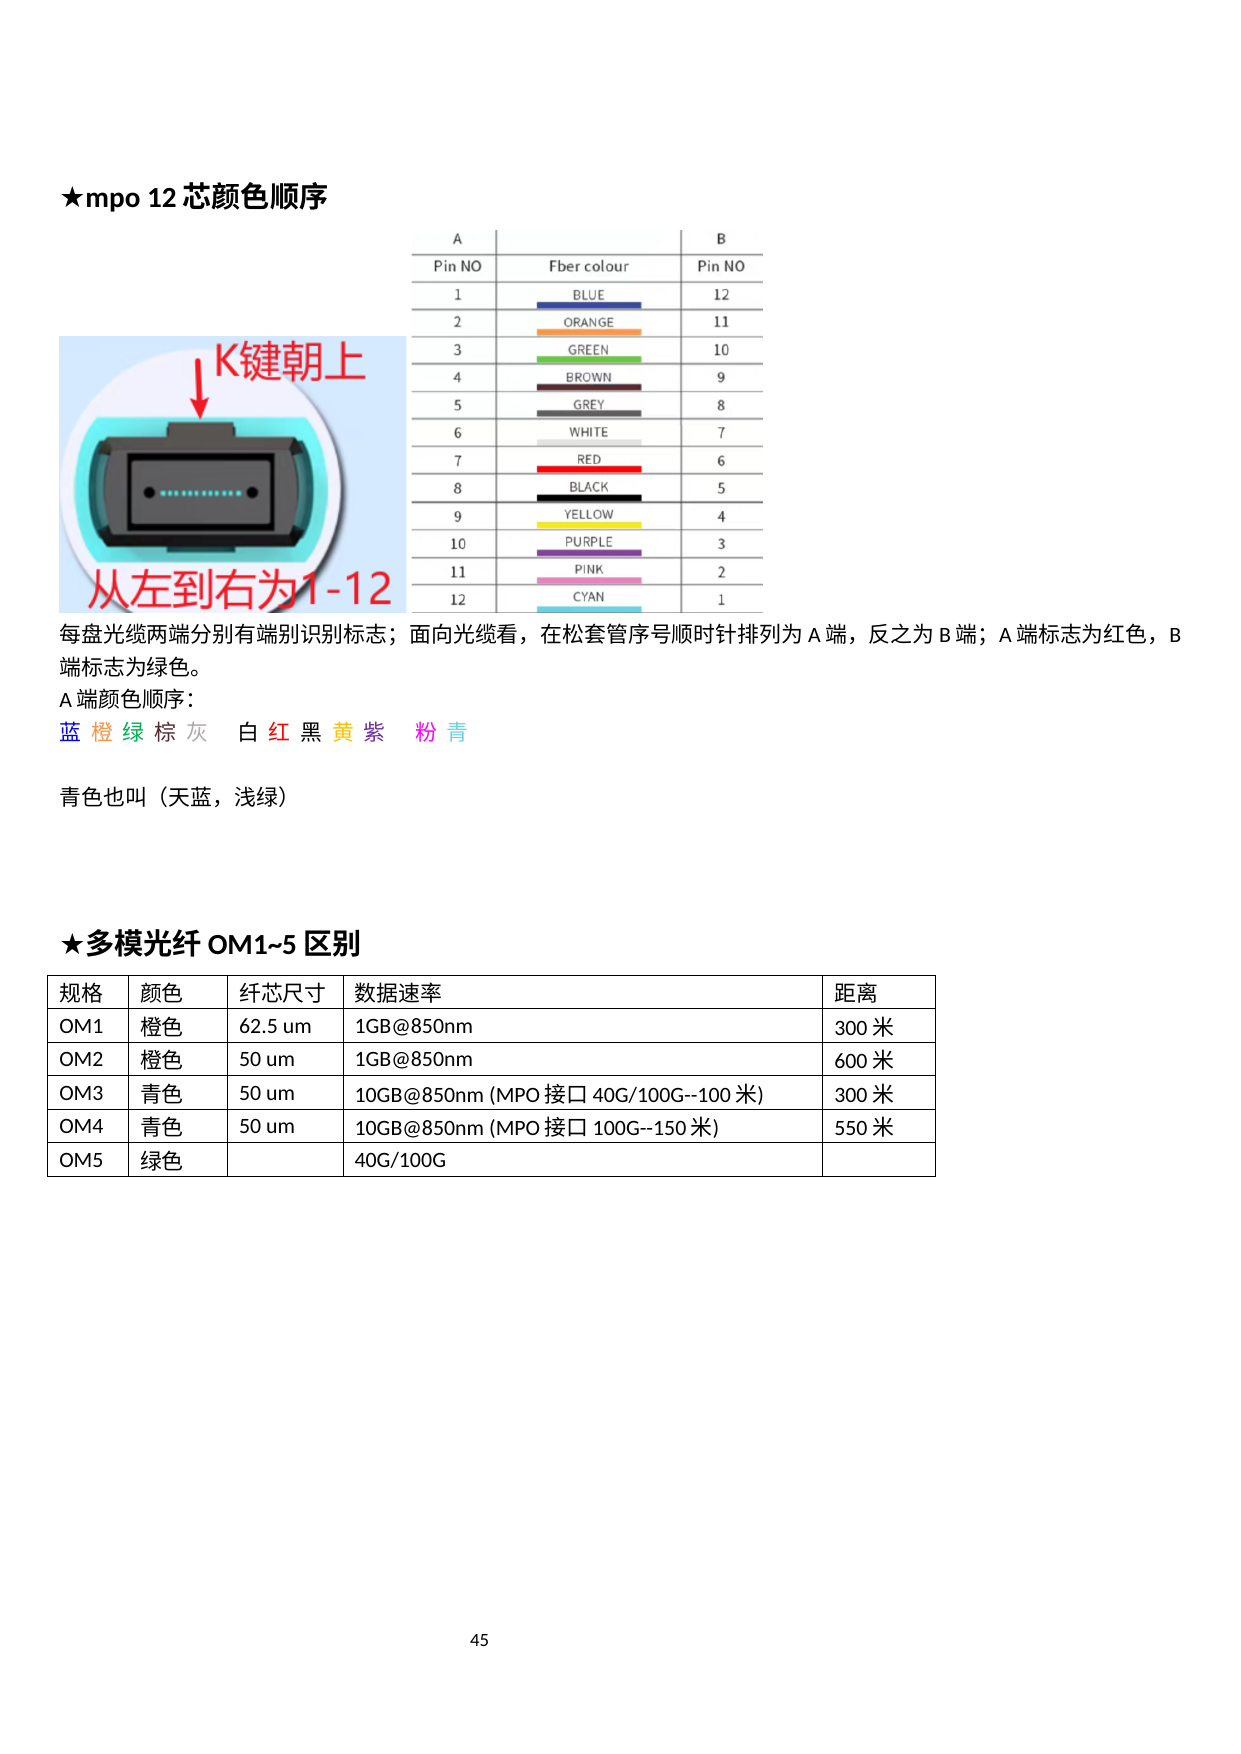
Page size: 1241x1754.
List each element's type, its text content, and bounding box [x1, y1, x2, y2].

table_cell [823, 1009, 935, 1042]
text 每盘光缆两端分别有端别识别标志；面向光缆看，在松套管序号顺时针排列为A端，反之为B端；A端标志为红色，B端标志为绿色。 [59, 617, 1181, 682]
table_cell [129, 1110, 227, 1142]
text 青色也叫（天蓝，浅绿） [59, 779, 1181, 812]
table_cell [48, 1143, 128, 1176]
picture [411, 230, 763, 613]
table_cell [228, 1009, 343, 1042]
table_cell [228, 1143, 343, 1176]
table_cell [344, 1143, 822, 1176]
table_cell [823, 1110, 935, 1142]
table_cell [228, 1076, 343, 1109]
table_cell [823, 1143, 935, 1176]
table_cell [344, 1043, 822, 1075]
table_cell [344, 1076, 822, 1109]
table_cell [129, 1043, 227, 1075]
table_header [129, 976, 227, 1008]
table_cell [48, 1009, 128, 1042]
text 蓝 橙 绿 棕 灰 白 红 黑 黄 紫 粉 青 [59, 714, 1181, 747]
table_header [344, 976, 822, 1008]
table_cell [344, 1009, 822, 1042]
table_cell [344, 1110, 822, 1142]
text ★mpo 12芯颜色顺序 [59, 162, 1181, 227]
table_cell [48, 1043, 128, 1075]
text A端颜色顺序： [59, 682, 1181, 714]
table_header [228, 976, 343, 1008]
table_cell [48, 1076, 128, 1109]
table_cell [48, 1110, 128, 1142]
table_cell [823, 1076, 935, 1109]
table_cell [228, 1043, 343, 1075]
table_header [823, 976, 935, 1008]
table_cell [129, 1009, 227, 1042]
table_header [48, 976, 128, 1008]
picture [59, 336, 407, 613]
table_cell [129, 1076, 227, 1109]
text ★多模光纤OM1~5区别 [59, 909, 1181, 974]
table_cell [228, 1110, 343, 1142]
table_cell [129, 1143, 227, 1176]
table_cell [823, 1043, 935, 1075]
